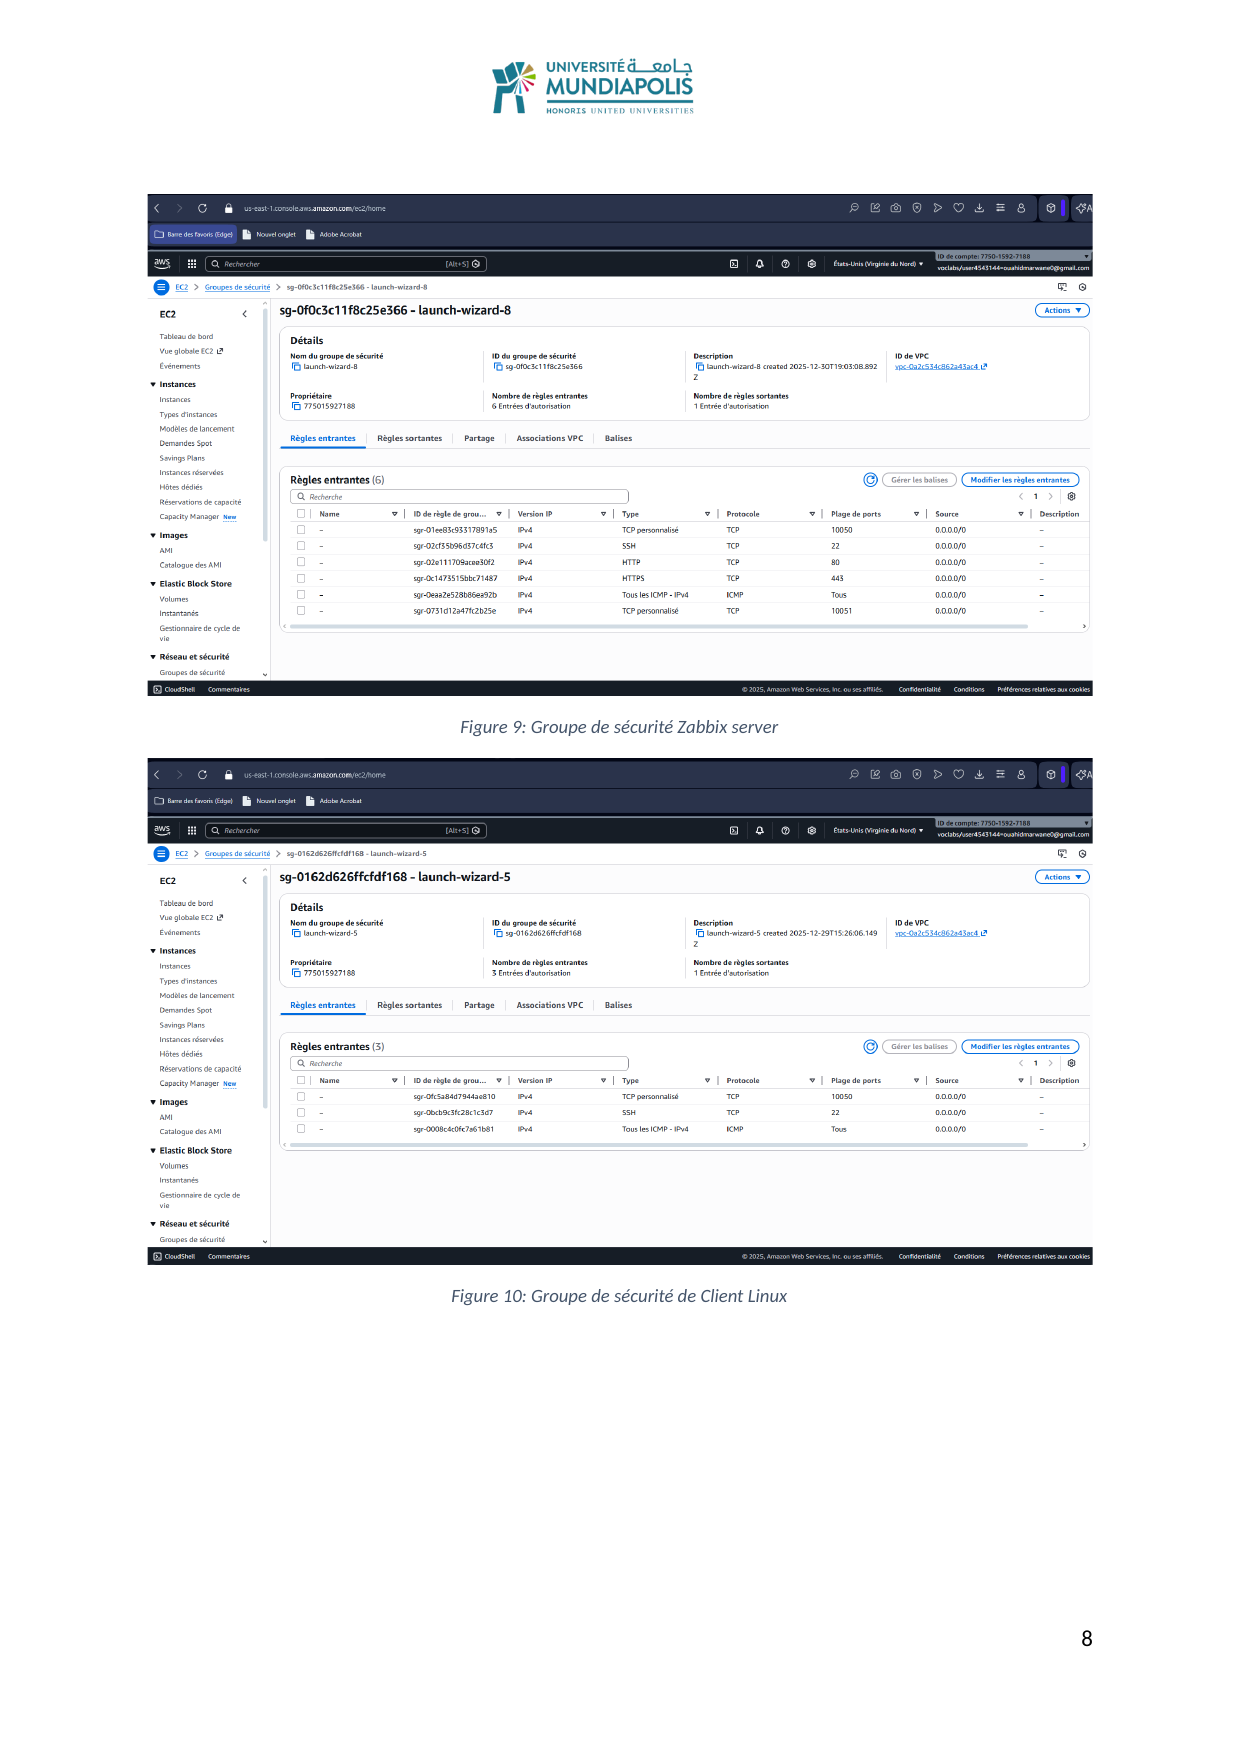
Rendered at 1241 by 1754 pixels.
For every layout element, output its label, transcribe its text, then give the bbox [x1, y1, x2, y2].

picture [408, 0, 777, 172]
text Figure 9: Groupe de sécurité Zabbix server [148, 715, 1093, 738]
picture [147, 194, 1093, 696]
picture [147, 758, 1093, 1265]
text Figure 10: Groupe de sécurité de Client Linux [148, 1284, 1093, 1307]
